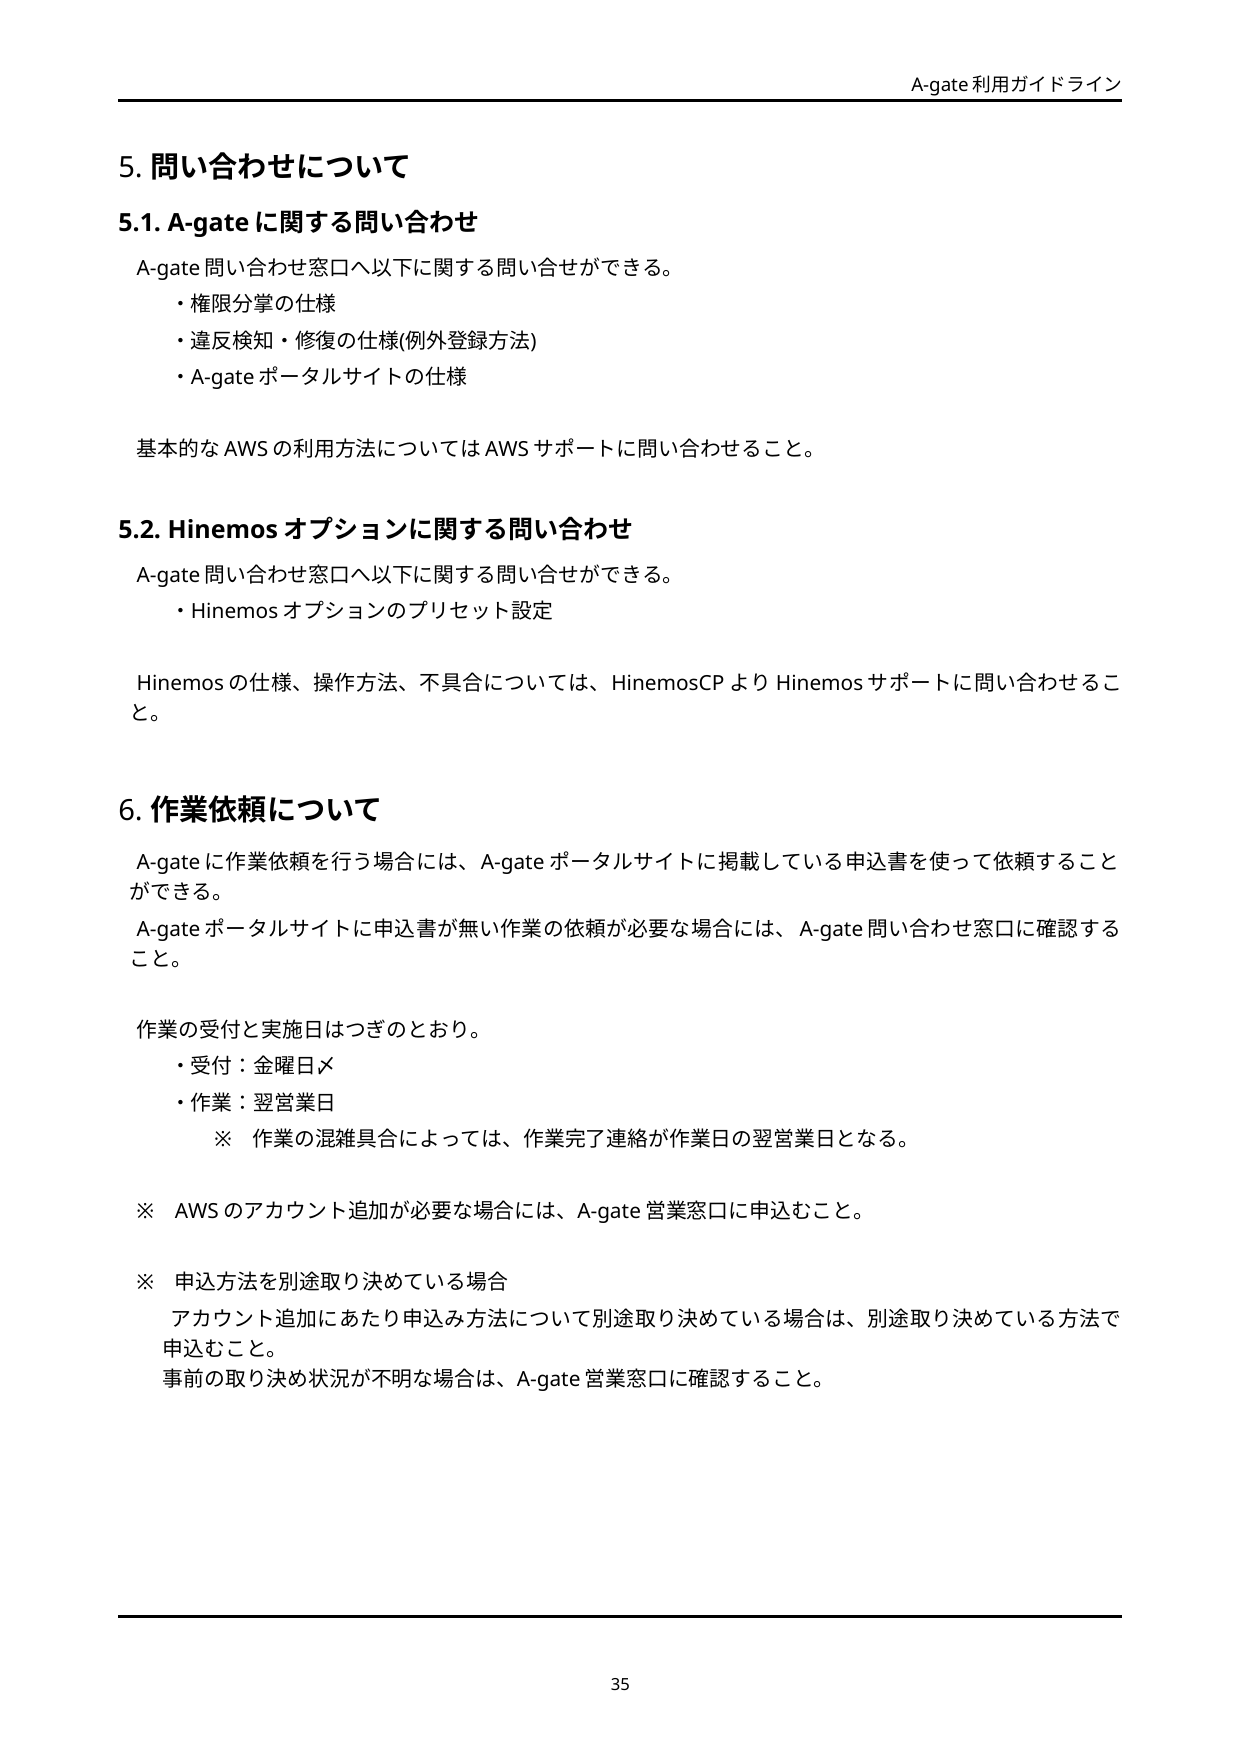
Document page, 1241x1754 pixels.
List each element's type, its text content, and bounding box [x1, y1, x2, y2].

list 問い合わせについて [118, 143, 1122, 186]
text A-gateに作業依頼を行う場合には、A-gateポータルサイトに掲載している申込書を使って依頼することができる。 [129, 845, 1122, 906]
text アカウント追加にあたり申込み方法について別途取り決めている場合は、別途取り決めている方法で申込むこと。 事前の取り決め状況が不明な場合は、A-gate営業窓口に確認すること。 [162, 1302, 1122, 1392]
text ・違反検知・修復の仕様(例外登録方法) [162, 324, 1122, 354]
text ※ 申込方法を別途取り決めている場合 [129, 1265, 1122, 1296]
text ・受付：金曜日〆 [162, 1050, 1122, 1080]
text A-gate問い合わせ窓口へ以下に関する問い合せができる。 [129, 558, 1122, 588]
list 作業依頼について [118, 786, 1122, 828]
text A-gateポータルサイトに申込書が無い作業の依頼が必要な場合には、A-gate問い合わせ窓口に確認すること。 [129, 912, 1122, 972]
list A-gateに関する問い合わせ [118, 202, 1122, 238]
text Hinemosの仕様、操作方法、不具合については、HinemosCPよりHinemosサポートに問い合わせること。 [129, 666, 1122, 726]
text 作業の受付と実施日はつぎのとおり。 [129, 1013, 1122, 1043]
text ・A-gateポータルサイトの仕様 [162, 361, 1122, 391]
text ・作業：翌営業日 [162, 1086, 1122, 1116]
text ・権限分掌の仕様 [162, 287, 1122, 318]
text ※ 作業の混雑具合によっては、作業完了連絡が作業日の翌営業日となる。 [207, 1123, 1122, 1153]
text 基本的なAWSの利用方法についてはAWSサポートに問い合わせること。 [129, 432, 1122, 462]
list Hinemosオプションに関する問い合わせ [118, 509, 1122, 546]
text ・Hinemosオプションのプリセット設定 [162, 594, 1122, 625]
text A-gate問い合わせ窓口へ以下に関する問い合せができる。 [129, 251, 1122, 281]
text ※ AWSのアカウント追加が必要な場合には、A-gate営業窓口に申込むこと。 [129, 1194, 1122, 1224]
